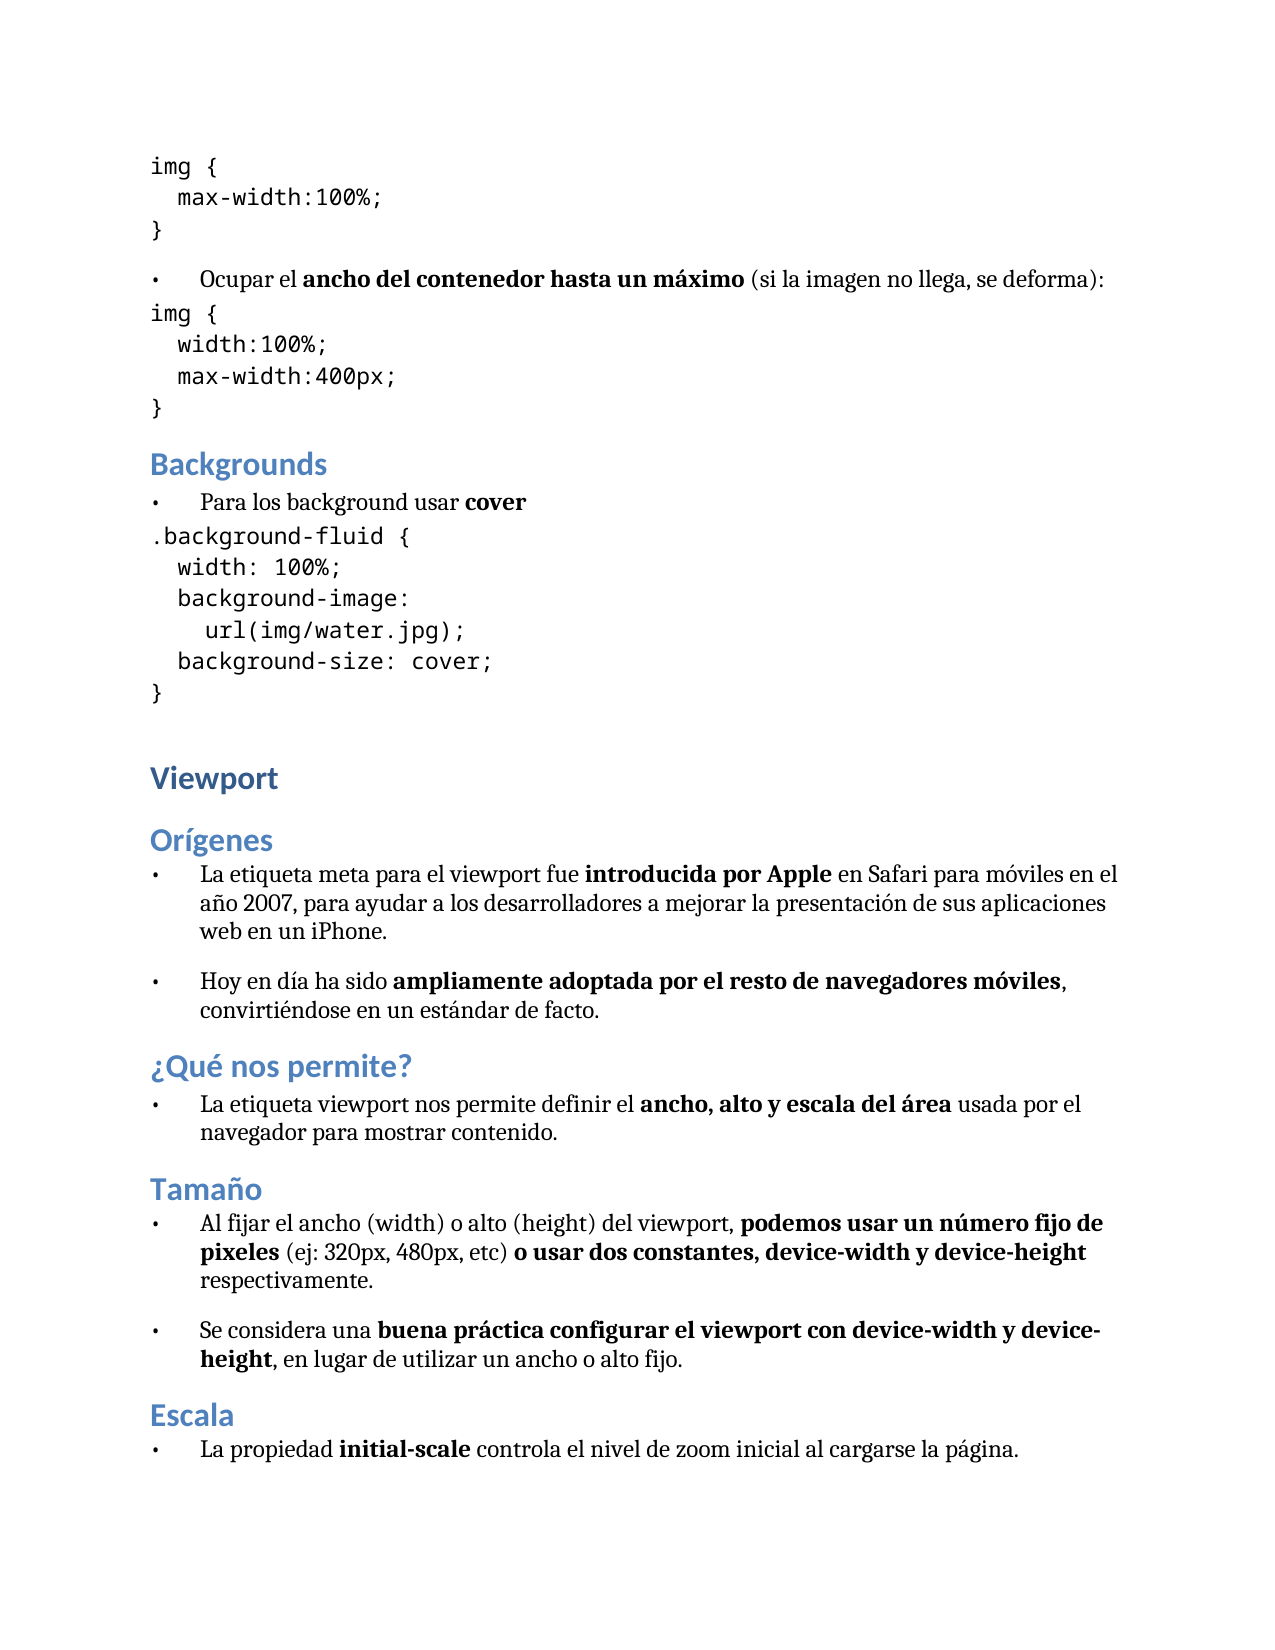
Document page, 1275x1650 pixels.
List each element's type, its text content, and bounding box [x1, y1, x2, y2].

text .background-fluid { width: 100%; background-image: url(img/water.jpg); background-size: cover; } [150, 520, 1125, 707]
text img { width:100%; max-width:400px; } [150, 297, 1125, 422]
list Al fijar el ancho (width) o alto (height) del viewport, podemos usar un número fijo de pixeles (ej: 320px, 480px, etc) o usar dos constantes, device-width y device-height respectivamente. [150, 1209, 1125, 1295]
text img { max-width:100%; } [150, 150, 1125, 244]
list La etiqueta viewport nos permite definir el ancho, alto y escala del área usada por el navegador para mostrar contenido. [150, 1089, 1125, 1147]
list La propiedad initial-scale controla el nivel de zoom inicial al cargarse la página. [150, 1435, 1125, 1463]
subtitle Backgrounds [150, 443, 1125, 484]
subtitle Orígenes [150, 819, 1125, 860]
subtitle Escala [150, 1394, 1125, 1435]
subtitle ¿Qué nos permite? [150, 1045, 1125, 1086]
subtitle Viewport [150, 757, 1125, 798]
list Se considera una buena práctica configurar el viewport con device-width y device-height, en lugar de utilizar un ancho o alto fijo. [150, 1316, 1125, 1373]
list Hoy en día ha sido ampliamente adoptada por el resto de navegadores móviles, convirtiéndose en un estándar de facto. [150, 967, 1125, 1024]
list Para los background usar cover [150, 487, 1125, 516]
subtitle Tamaño [150, 1168, 1125, 1209]
list La etiqueta meta para el viewport fue introducida por Apple en Safari para móviles en el año 2007, para ayudar a los desarrolladores a mejorar la presentación de sus aplicaciones web en un iPhone. [150, 860, 1125, 946]
list Ocupar el ancho del contenedor hasta un máximo (si la imagen no llega, se deforma): [150, 264, 1125, 293]
